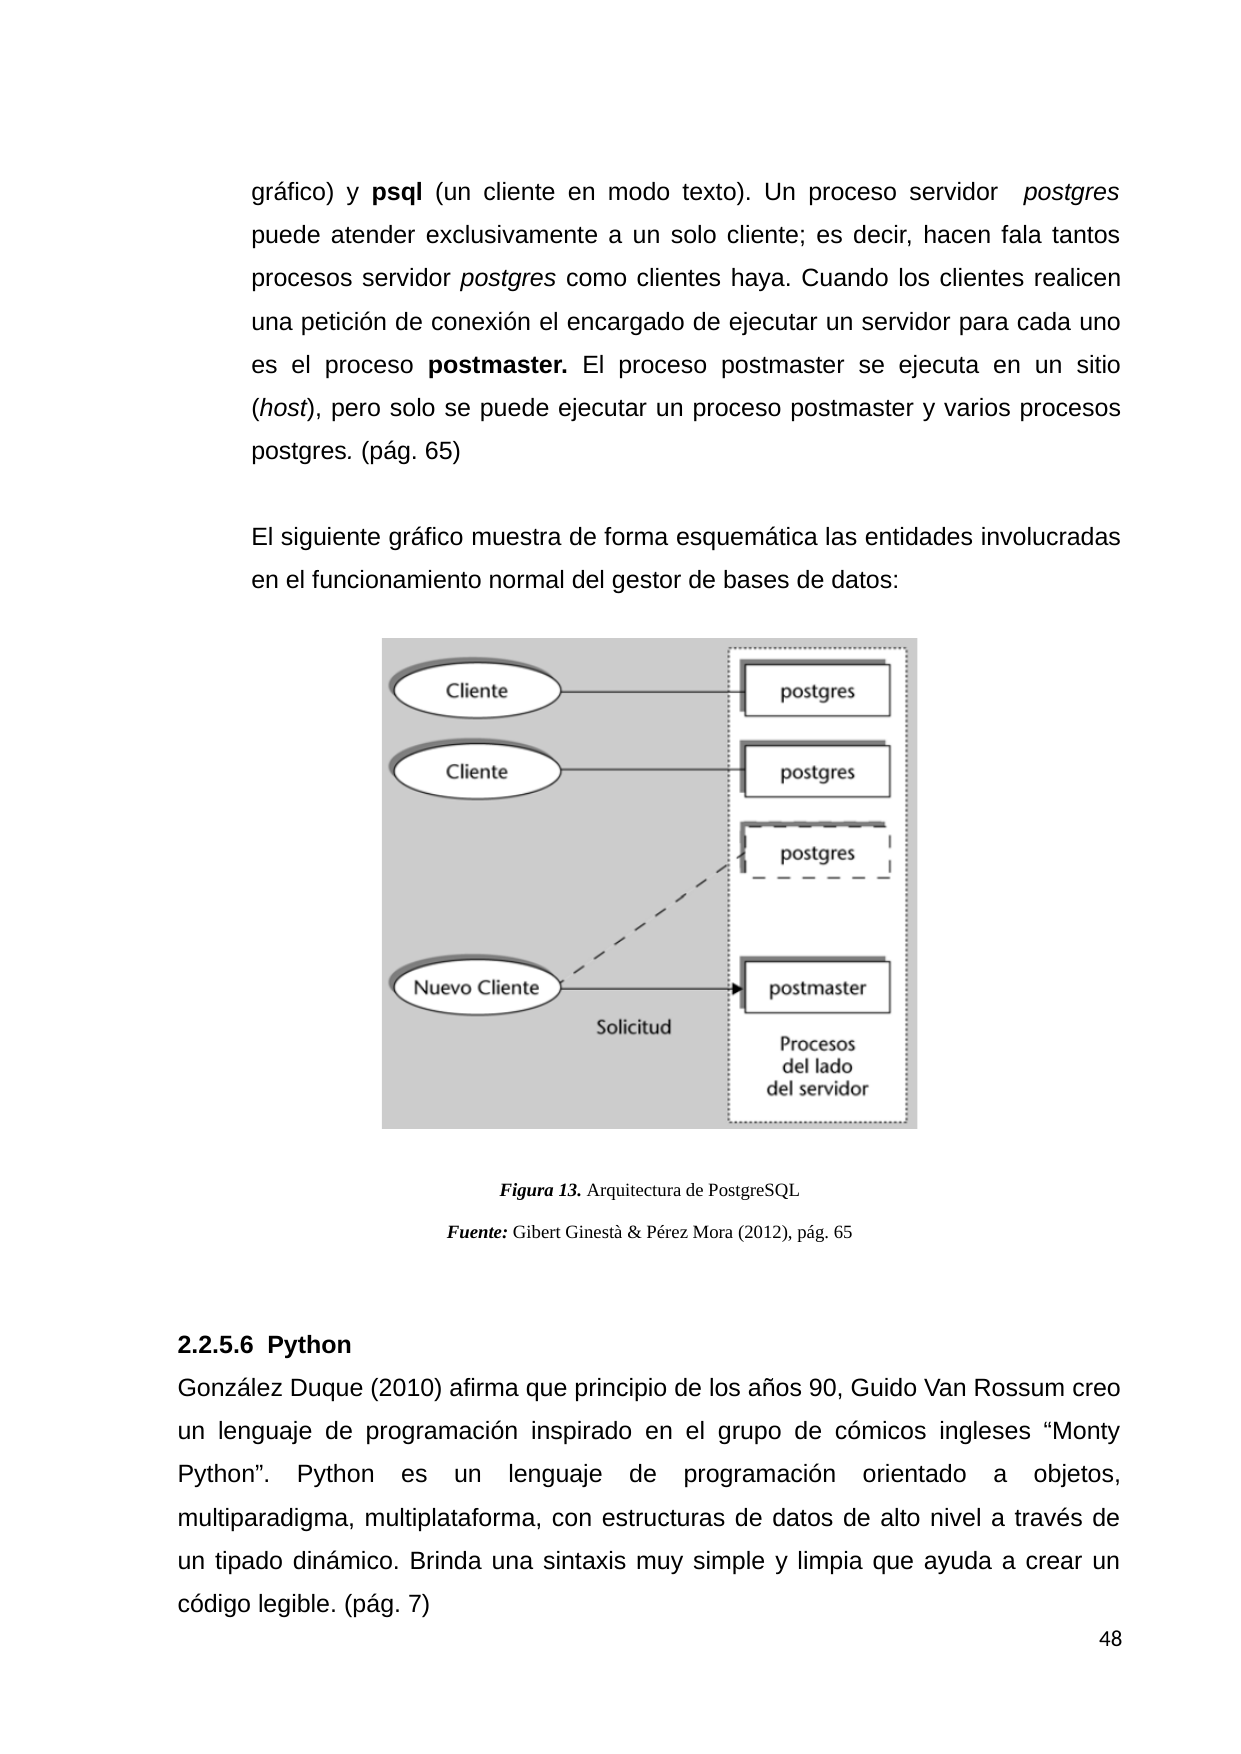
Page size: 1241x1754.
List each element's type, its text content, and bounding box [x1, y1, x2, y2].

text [251, 177, 1122, 465]
subtitle Python [177, 1330, 1122, 1359]
text González Duque (2010) afirma que principio de los años 90, Guido Van Rossum creo un lenguaje de programación inspirado en el grupo de cómicos ingleses “Monty Python”. Python es un lenguaje de programación orientado a objetos, multiparadigma, multiplataforma, con estructuras de datos de alto nivel a través de un tipado dinámico. Brinda una sintaxis muy simple y limpia que ayuda a crear un código legible. [177, 1373, 1122, 1617]
picture [381, 638, 918, 1129]
text El siguiente gráfico muestra de forma esquemática las entidades involucradas en el funcionamiento normal del gestor de bases de datos: [251, 522, 1122, 594]
